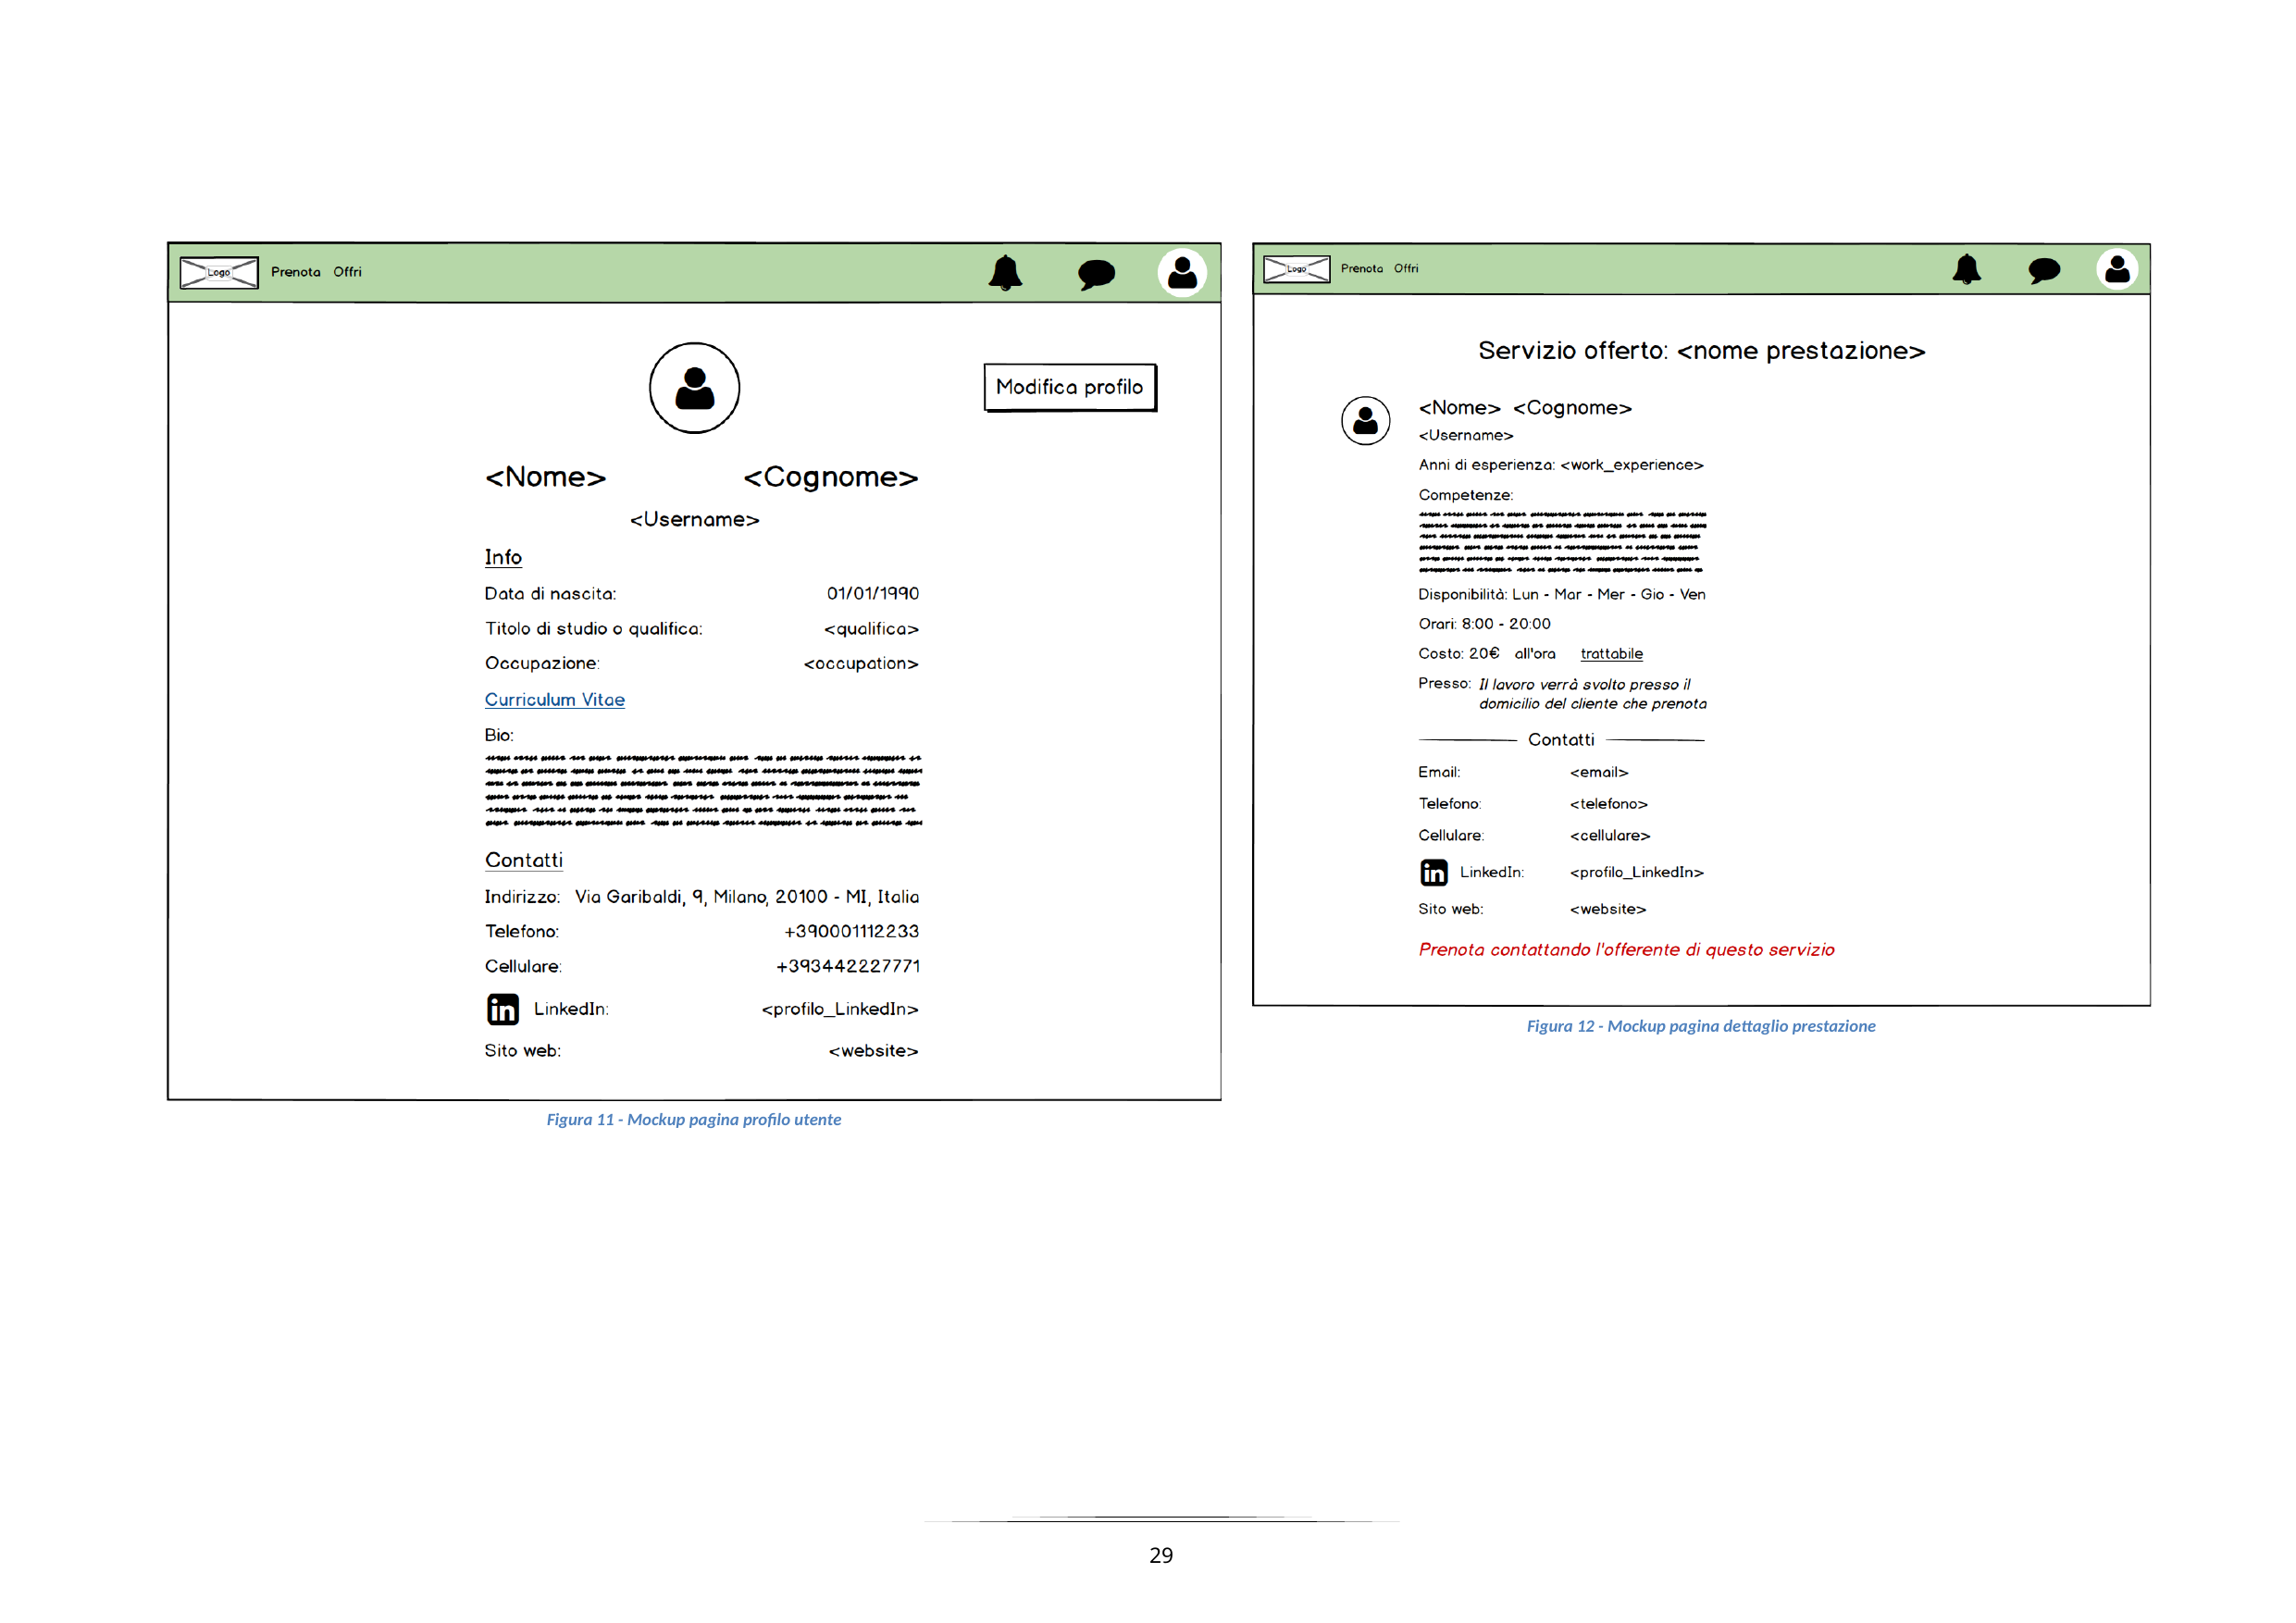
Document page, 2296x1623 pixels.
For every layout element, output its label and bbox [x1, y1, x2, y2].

picture [167, 242, 1222, 1101]
picture [1252, 242, 2152, 1007]
